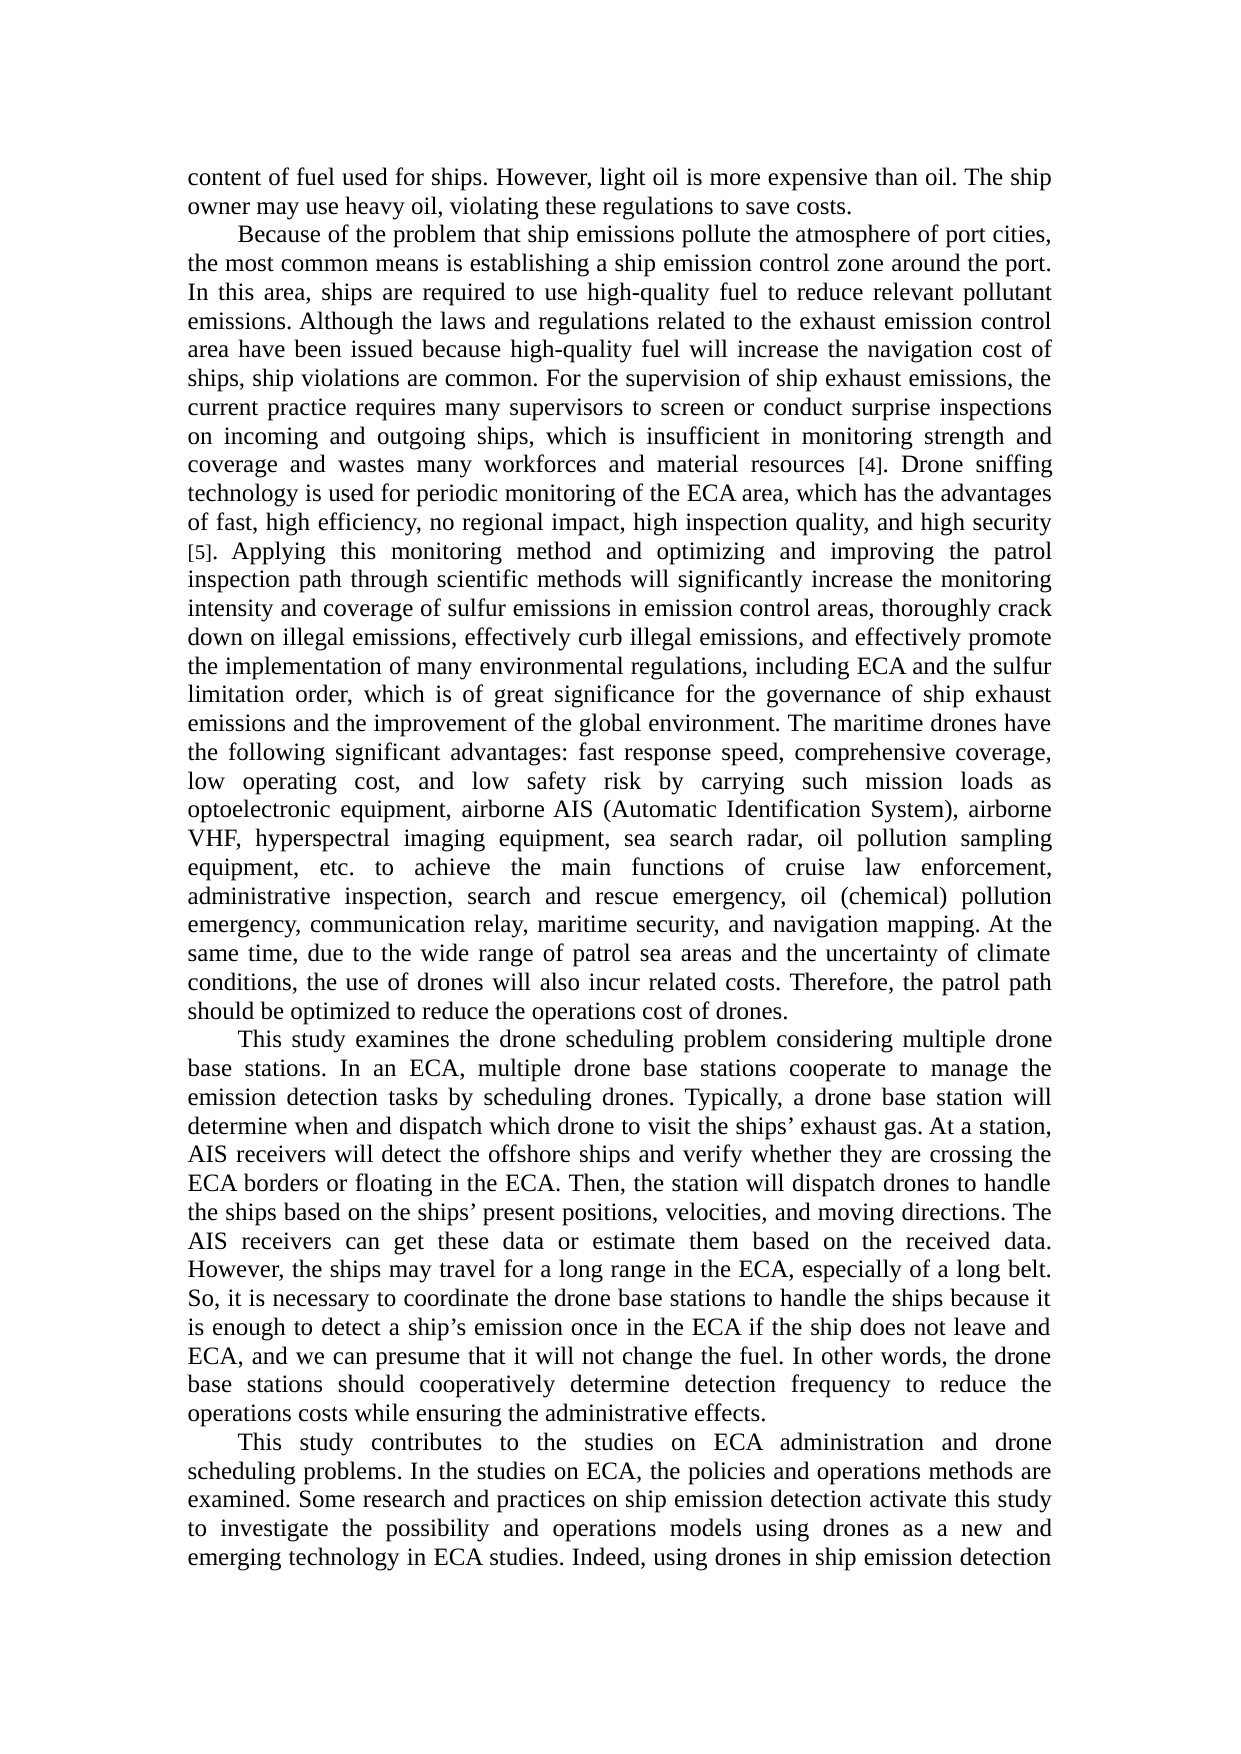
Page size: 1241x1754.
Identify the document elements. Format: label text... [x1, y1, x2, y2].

text Because of the problem that ship emissions pollute the atmosphere of port cities, the most common means is establishing a ship emission control zone around the port. In this area, ships are required to use high-quality fuel to reduce relevant pollutant emissions. Although the laws and regulations related to the exhaust emission control area have been issued because high-quality fuel will increase the navigation cost of ships, ship violations are common. For the supervision of ship exhaust emissions, the current practice requires many supervisors to screen or conduct surprise inspections on incoming and outgoing ships, which is insufficient in monitoring strength and coverage and wastes many workforces and material resources [4]. Drone sniffing technology is used for periodic monitoring of the ECA area, which has the advantages of fast, high efficiency, no regional impact, high inspection quality, and high security [5]. Applying this monitoring method and optimizing and improving the patrol inspection path through scientific methods will significantly increase the monitoring intensity and coverage of sulfur emissions in emission control areas, thoroughly crack down on illegal emissions, effectively curb illegal emissions, and effectively promote the implementation of many environmental regulations, including ECA and the sulfur limitation order, which is of great significance for the governance of ship exhaust emissions and the improvement of the global environment. The maritime drones have the following significant advantages: fast response speed, comprehensive coverage, low operating cost, and low safety risk by carrying such mission loads as optoelectronic equipment, airborne AIS (Automatic Identification System), airborne VHF, hyperspectral imaging equipment, sea search radar, oil pollution sampling equipment, etc. to achieve the main functions of cruise law enforcement, administrative inspection, search and rescue emergency, oil (chemical) pollution emergency, communication relay, maritime security, and navigation mapping. At the same time, due to the wide range of patrol sea areas and the uncertainty of climate conditions, the use of drones will also incur related costs. Therefore, the patrol path should be optimized to reduce the operations cost of drones. [187, 219, 1053, 1024]
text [187, 162, 1053, 219]
text This study examines the drone scheduling problem considering multiple drone base stations. In an ECA, multiple drone base stations cooperate to manage the emission detection tasks by scheduling drones. Typically, a drone base station will determine when and dispatch which drone to visit the ships’ exhaust gas. At a station, AIS receivers will detect the offshore ships and verify whether they are crossing the ECA borders or floating in the ECA. Then, the station will dispatch drones to handle the ships based on the ships’ present positions, velocities, and moving directions. The AIS receivers can get these data or estimate them based on the received data. However, the ships may travel for a long range in the ECA, especially of a long belt. So, it is necessary to coordinate the drone base stations to handle the ships because it is enough to detect a ship’s emission once in the ECA if the ship does not leave and ECA, and we can presume that it will not change the fuel. In other words, the drone base stations should cooperatively determine detection frequency to reduce the operations costs while ensuring the administrative effects. [187, 1024, 1053, 1427]
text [187, 1427, 1053, 1571]
